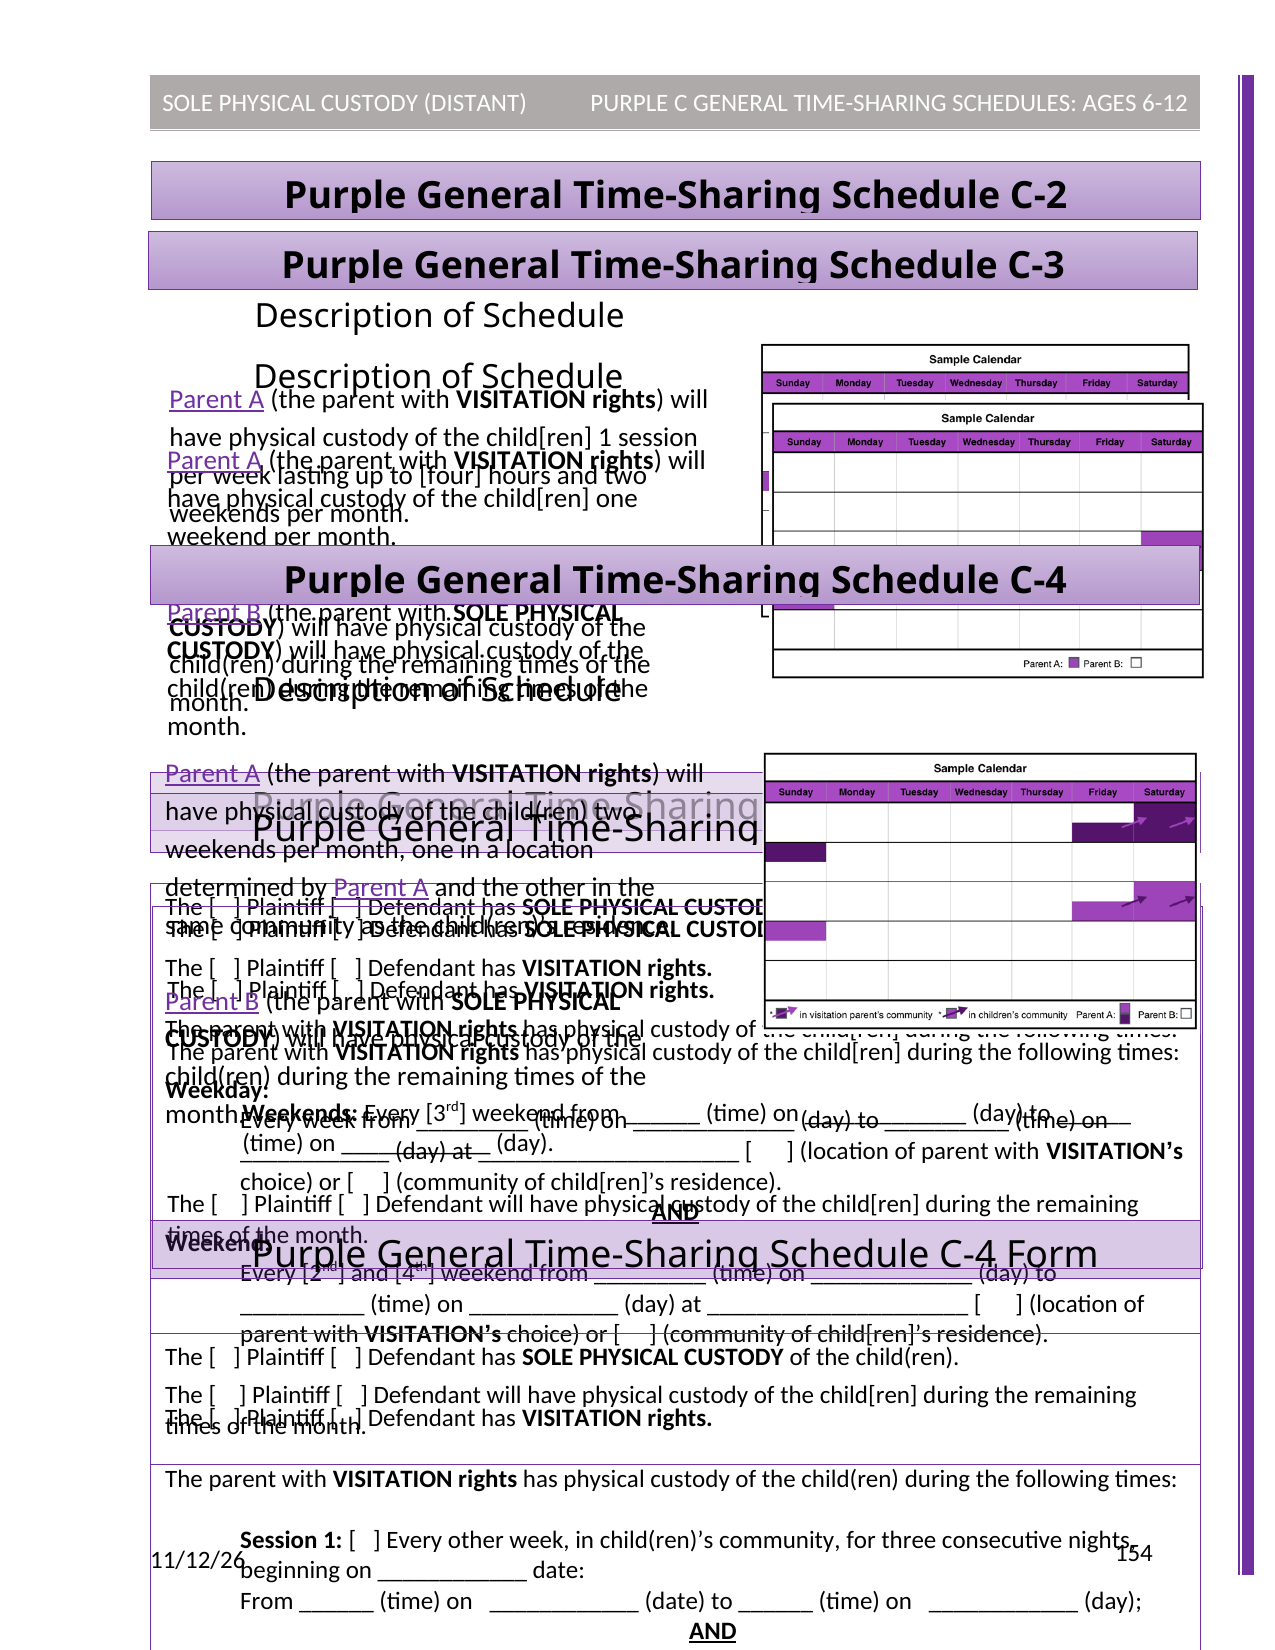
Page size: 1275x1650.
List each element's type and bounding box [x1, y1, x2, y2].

picture [758, 339, 1207, 683]
picture [762, 750, 1200, 1034]
